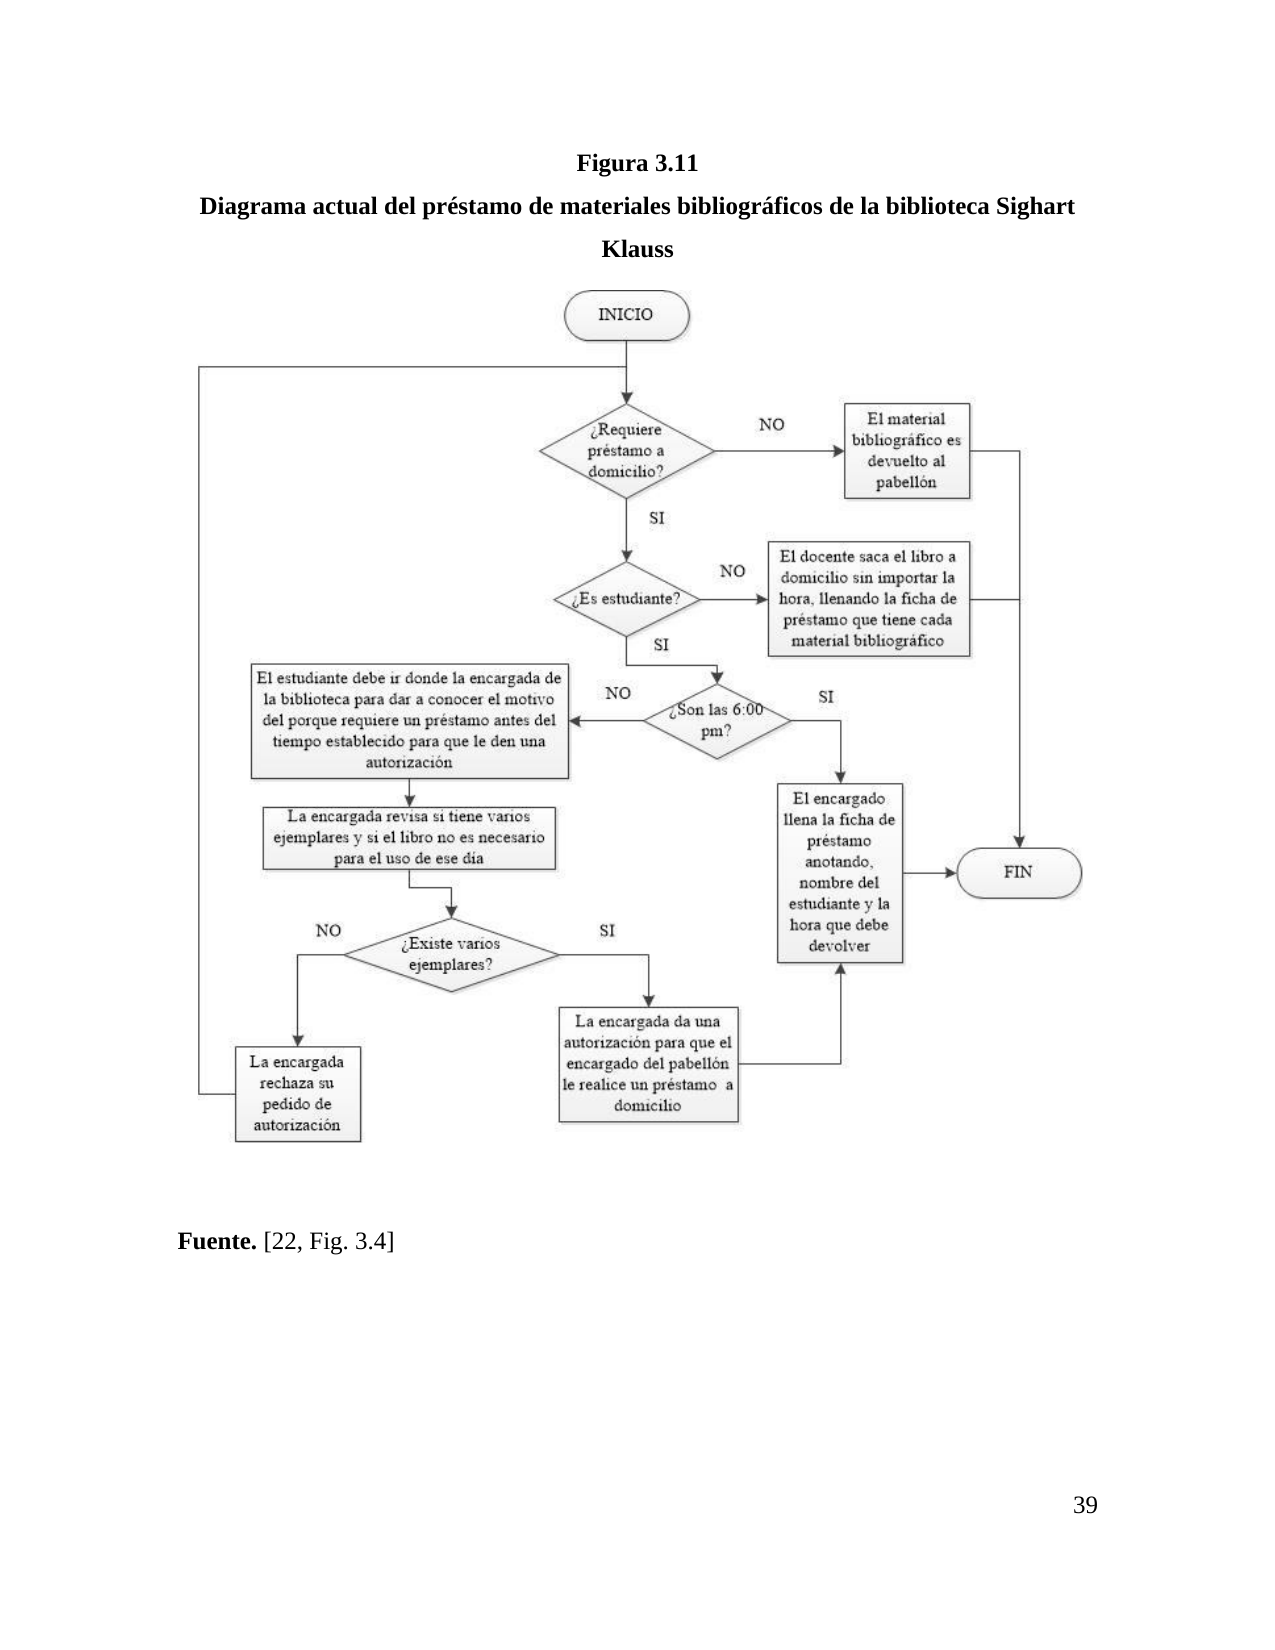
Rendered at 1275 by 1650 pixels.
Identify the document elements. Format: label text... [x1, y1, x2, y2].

text Fuente. [22, Fig. 3.4] [177, 1226, 1098, 1254]
